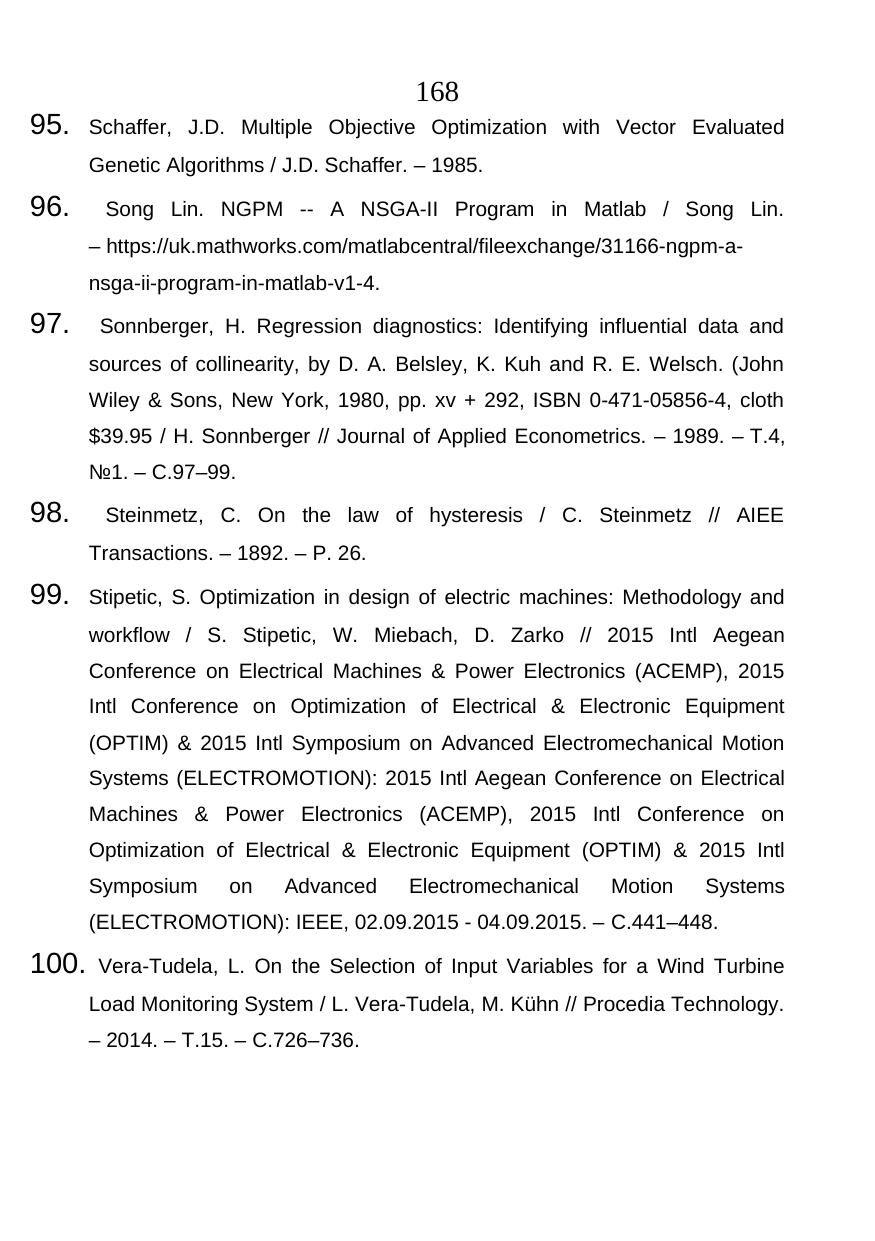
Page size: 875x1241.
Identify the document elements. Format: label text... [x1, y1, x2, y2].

list Stipetic, S. Optimization in design of electric machines: Methodology and workflow / S. Stipetic, W. Miebach, D. Zarko // 2015 Intl Aegean Conference on Electrical Machines & Power Electronics (ACEMP), 2015 Intl Conference on Optimization of Electrical & Electronic Equipment (OPTIM) & 2015 Intl Symposium on Advanced Electromechanical Motion Systems (ELECTROMOTION): 2015 Intl Aegean Conference on Electrical Machines & Power Electronics (ACEMP), 2015 Intl Conference on Optimization of Electrical & Electronic Equipment (OPTIM) & 2015 Intl Symposium on Advanced Electromechanical Motion Systems (ELECTROMOTION): IEEE, 02.09.2015 - 04.09.2015. – C.441–448. [29, 577, 785, 934]
list Steinmetz, C. On the law of hysteresis / C. Steinmetz // AIEE Transactions. – 1892. – P. 26. [29, 496, 785, 565]
list Sonnberger, H. Regression diagnostics: Identifying influential data and sources of collinearity, by D. A. Belsley, K. Kuh and R. E. Welsch. (John Wiley & Sons, New York, 1980, pp. xv + 292, ISBN 0-471-05856-4, cloth $39.95 / H. Sonnberger // Journal of Applied Econometrics. – 1989. – Т.4, №1. – C.97–99. [29, 306, 785, 483]
list Song Lin. NGPM -- A NSGA-II Program in Matlab / Song Lin. – https://uk.mathworks.com/matlabcentral/fileexchange/31166-ngpm-a-nsga-ii-program-in-matlab-v1-4. [29, 189, 785, 294]
list Schaffer, J.D. Multiple Objective Optimization with Vector Evaluated Genetic Algorithms / J.D. Schaffer. – 1985. [29, 107, 785, 177]
list Vera-Tudela, L. On the Selection of Input Variables for a Wind Turbine Load Monitoring System / L. Vera-Tudela, M. Kühn // Procedia Technology. – 2014. – Т.15. – C.726–736. [29, 946, 785, 1051]
